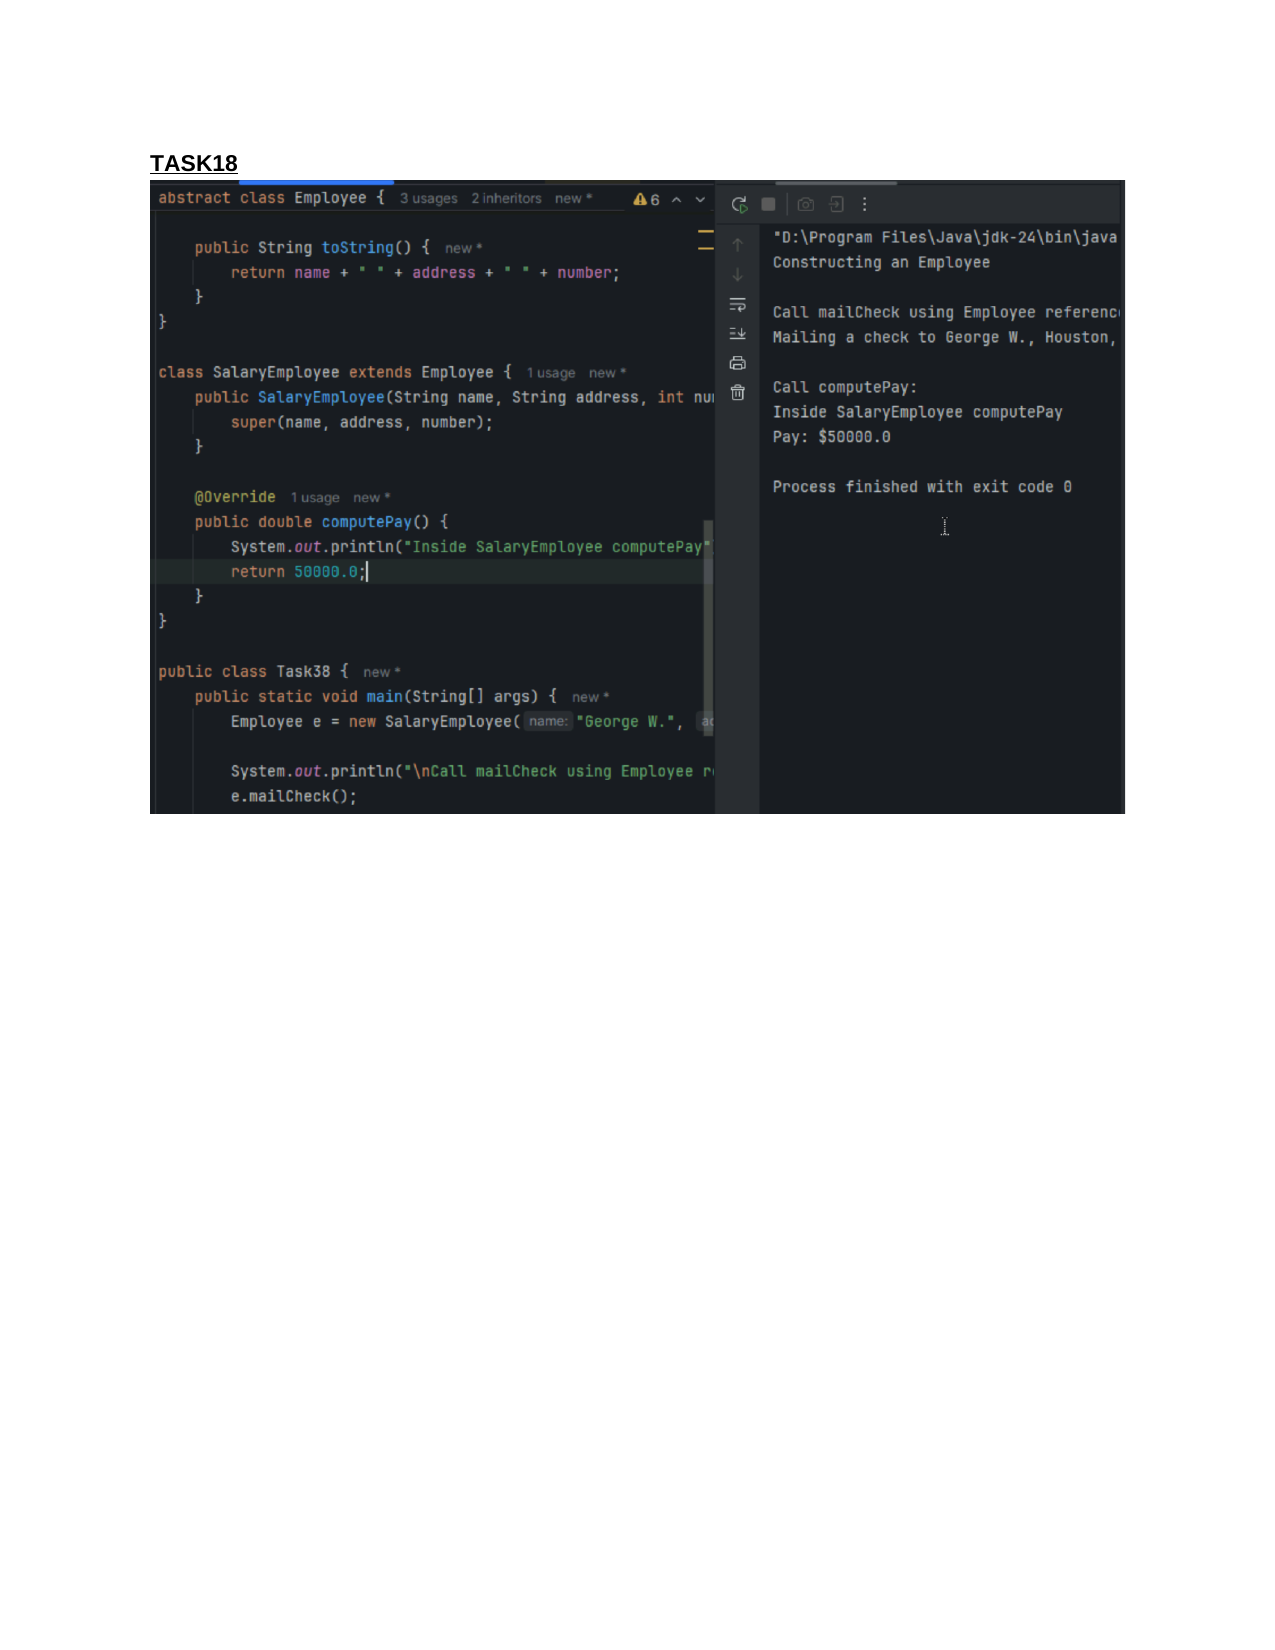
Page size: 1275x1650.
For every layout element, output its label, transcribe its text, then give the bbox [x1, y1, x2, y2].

text TASK18 [150, 150, 1125, 176]
picture [150, 180, 1125, 814]
